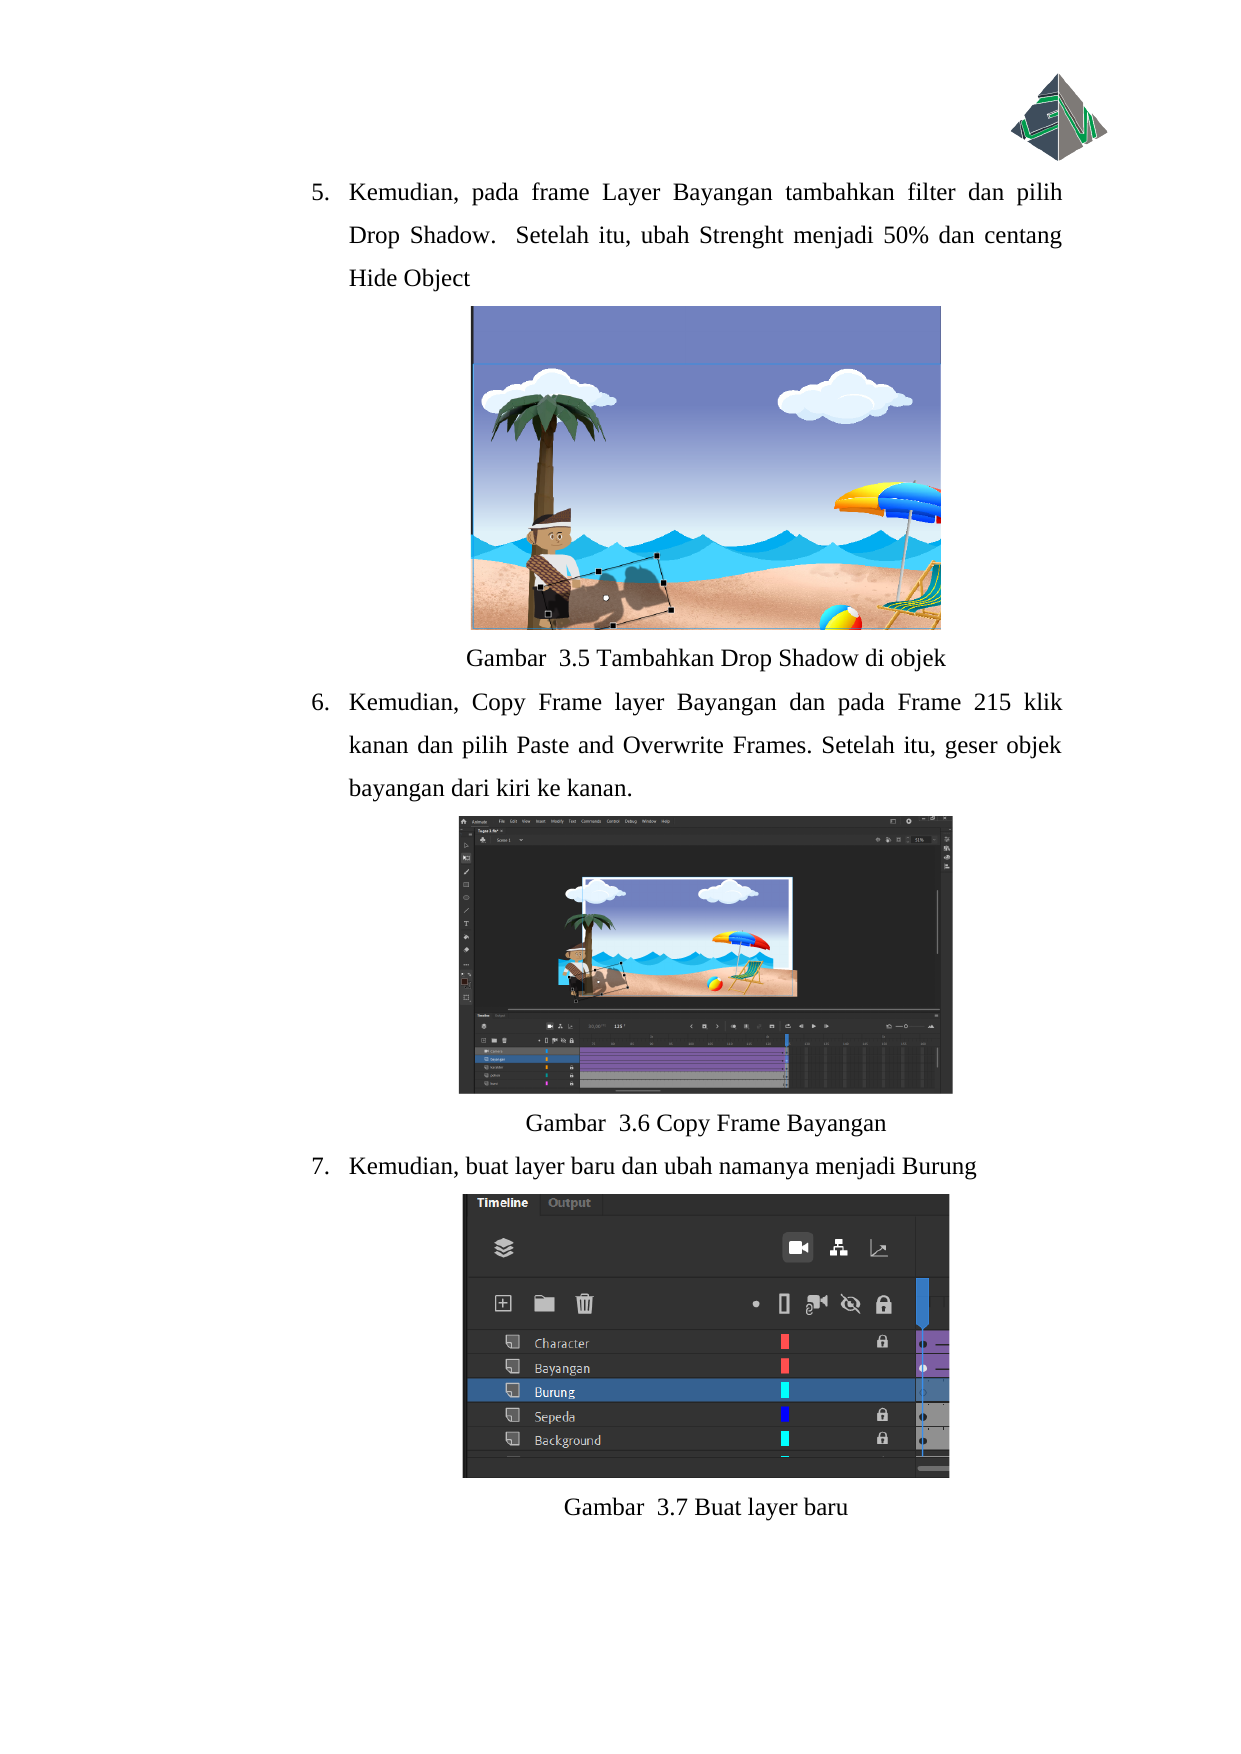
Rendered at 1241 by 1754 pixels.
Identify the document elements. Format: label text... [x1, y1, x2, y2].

list Kemudian, buat layer baru dan ubah namanya menjadi Burung [311, 1151, 1063, 1180]
picture [470, 306, 941, 630]
subtitle 3.7 Buat layer baru [349, 1492, 1063, 1521]
list Kemudian, Copy Frame layer Bayangan dan pada Frame 215 klik kanan dan pilih Paste and Overwrite Frames. Setelah itu, geser objek bayangan dari kiri ke kanan. [311, 687, 1063, 802]
picture [458, 816, 953, 1094]
picture [1010, 73, 1108, 161]
subtitle 3.6 Copy Frame Bayangan [349, 1108, 1063, 1137]
picture [462, 1194, 950, 1478]
subtitle 3.5 Tambahkan Drop Shadow di objek [349, 643, 1063, 672]
list Kemudian, pada frame Layer Bayangan tambahkan filter dan pilih Drop Shadow. Setelah itu, ubah Strenght menjadi 50% dan centang Hide Object [311, 177, 1063, 292]
